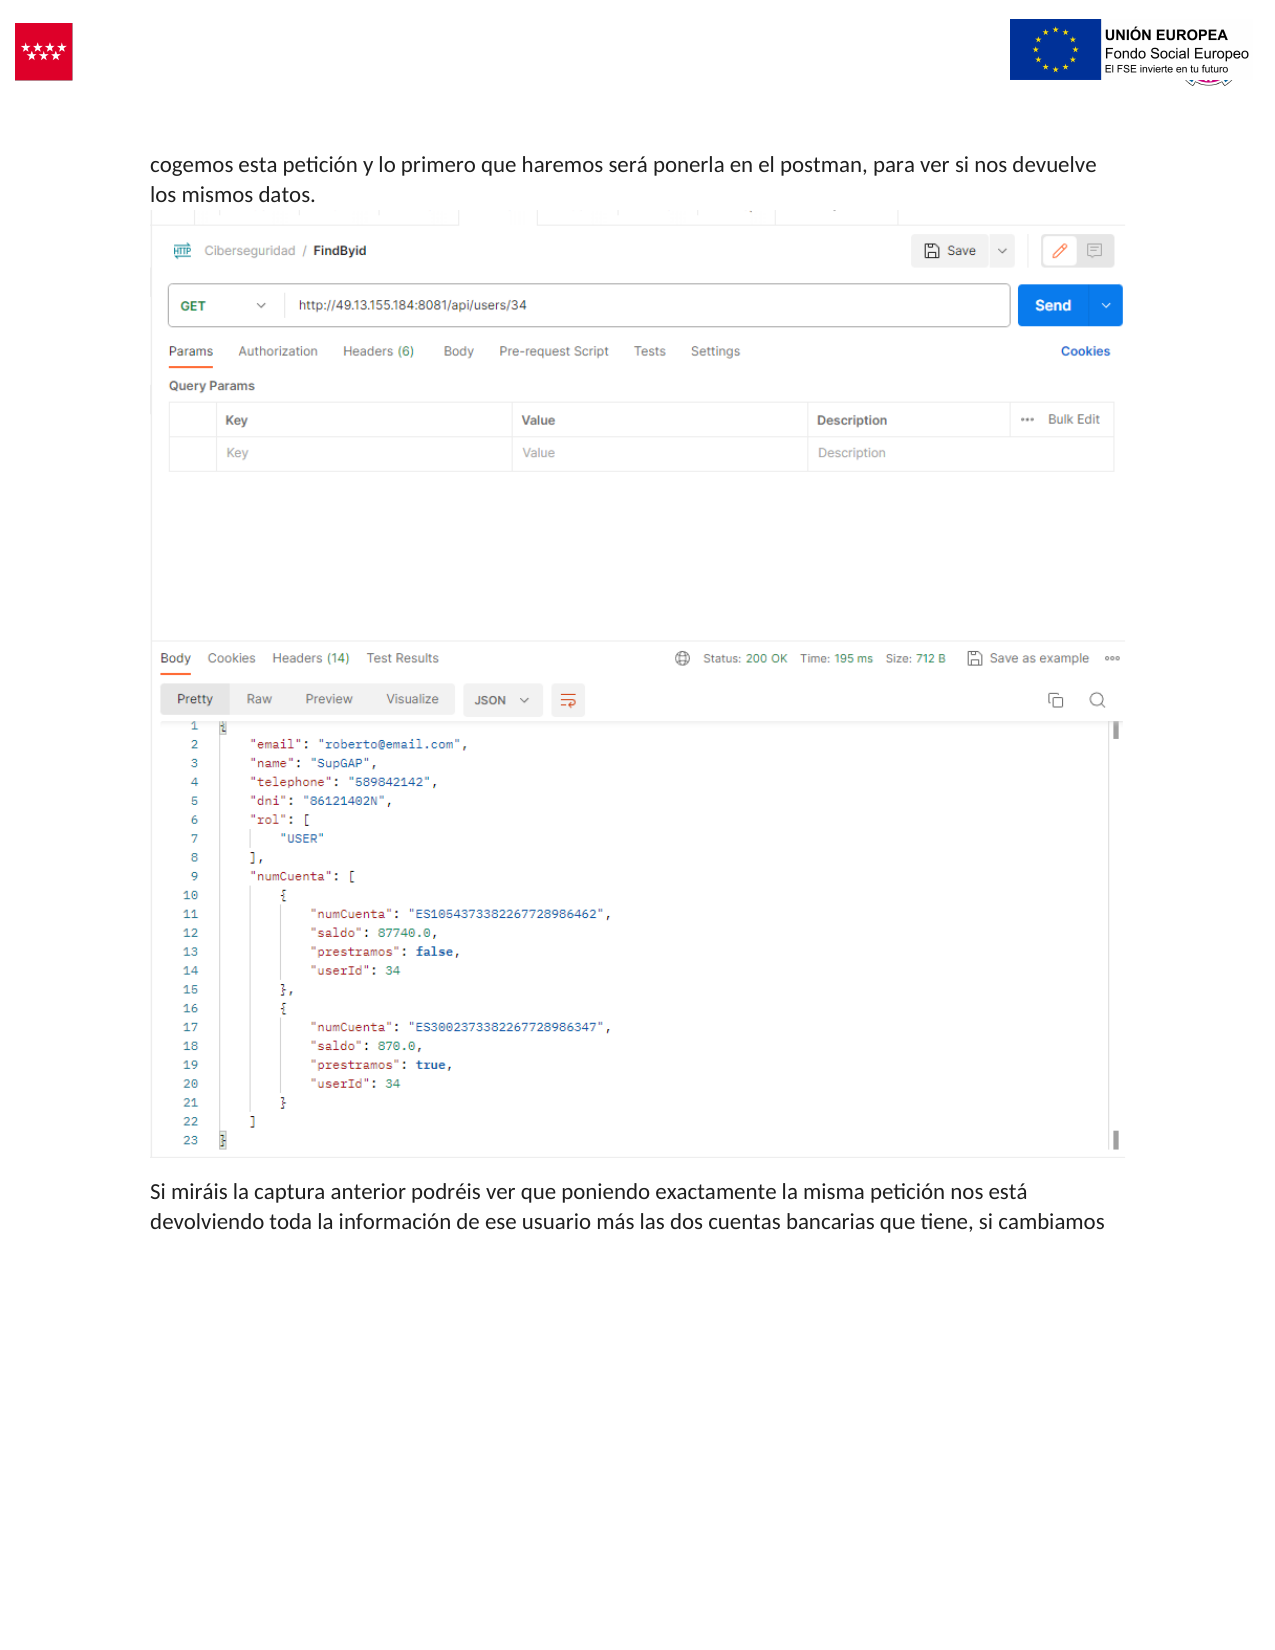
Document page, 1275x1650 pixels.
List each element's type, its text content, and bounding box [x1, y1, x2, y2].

text cogemos esta petición y lo primero que haremos será ponerla en el postman, para ver si nos devuelve los mismos datos. [150, 150, 1125, 210]
picture [8, 16, 79, 87]
picture [1010, 19, 1253, 88]
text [150, 1177, 1125, 1235]
picture [150, 210, 1125, 1159]
